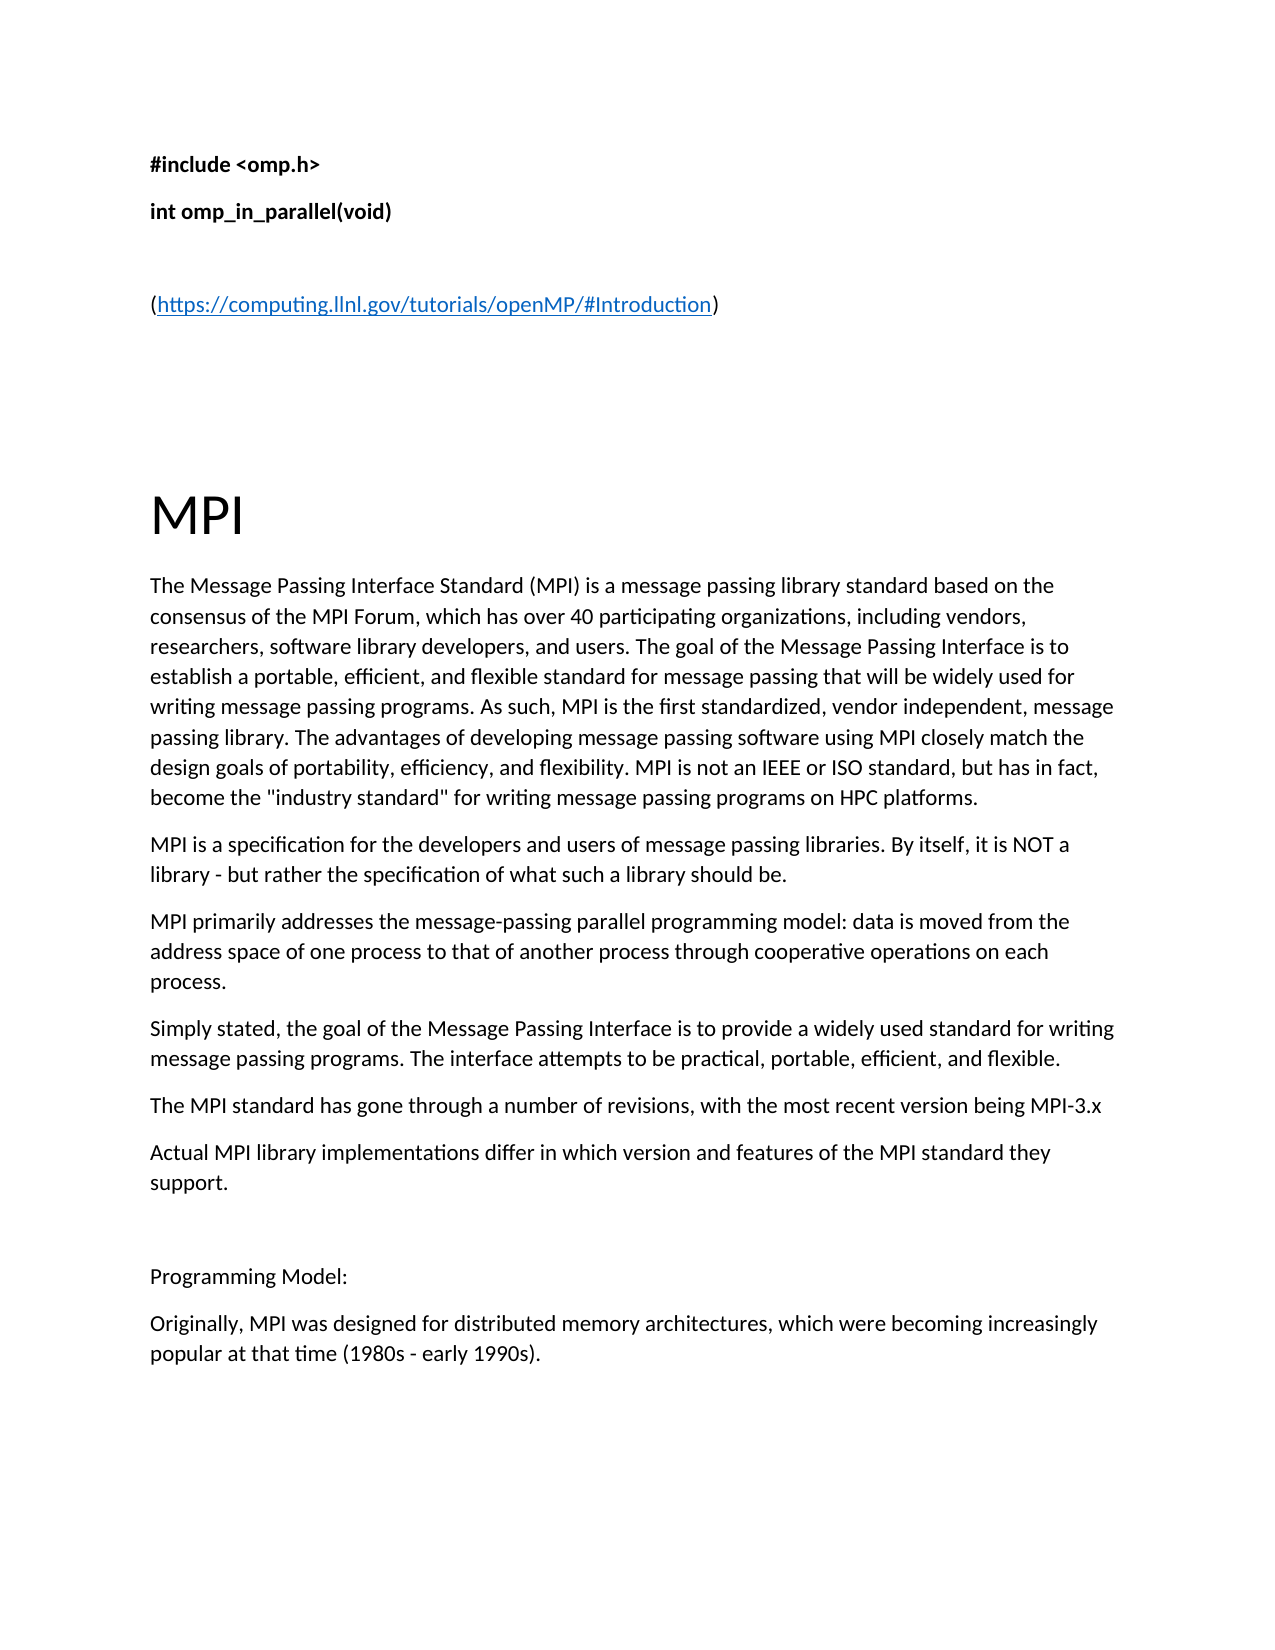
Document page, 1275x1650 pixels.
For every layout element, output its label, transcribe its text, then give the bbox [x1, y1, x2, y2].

text (https://computing.llnl.gov/tutorials/openMP/#Introduction) [150, 291, 1125, 319]
text MPI is a specification for the developers and users of message passing libraries. By itself, it is NOT a library - but rather the specification of what such a library should be. [150, 830, 1125, 888]
text #include <omp.h> [150, 150, 1125, 178]
text The Message Passing Interface Standard (MPI) is a message passing library standard based on the consensus of the MPI Forum, which has over 40 participating organizations, including vendors, researchers, software library developers, and users. The goal of the Message Passing Interface is to establish a portable, efficient, and flexible standard for message passing that will be widely used for writing message passing programs. As such, MPI is the first standardized, vendor independent, message passing library. The advantages of developing message passing software using MPI closely match the design goals of portability, efficiency, and flexibility. MPI is not an IEEE or ISO standard, but has in fact, become the "industry standard" for writing message passing programs on HPC platforms. [150, 572, 1125, 811]
text Simply stated, the goal of the Message Passing Interface is to provide a widely used standard for writing message passing programs. The interface attempts to be practical, portable, efficient, and flexible. [150, 1014, 1125, 1073]
text Actual MPI library implementations differ in which version and features of the MPI standard they support. [150, 1138, 1125, 1197]
text Programming Model: [150, 1262, 1125, 1290]
text MPI primarily addresses the message-passing parallel programming model: data is moved from the address space of one process to that of another process through cooperative operations on each process. [150, 907, 1125, 996]
text The MPI standard has gone through a number of revisions, with the most recent version being MPI-3.x [150, 1091, 1125, 1119]
text Originally, MPI was designed for distributed memory architectures, which were becoming increasingly popular at that time (1980s - early 1990s). [150, 1309, 1125, 1367]
text int omp_in_parallel(void) [150, 197, 1125, 225]
text MPI [150, 478, 1125, 549]
